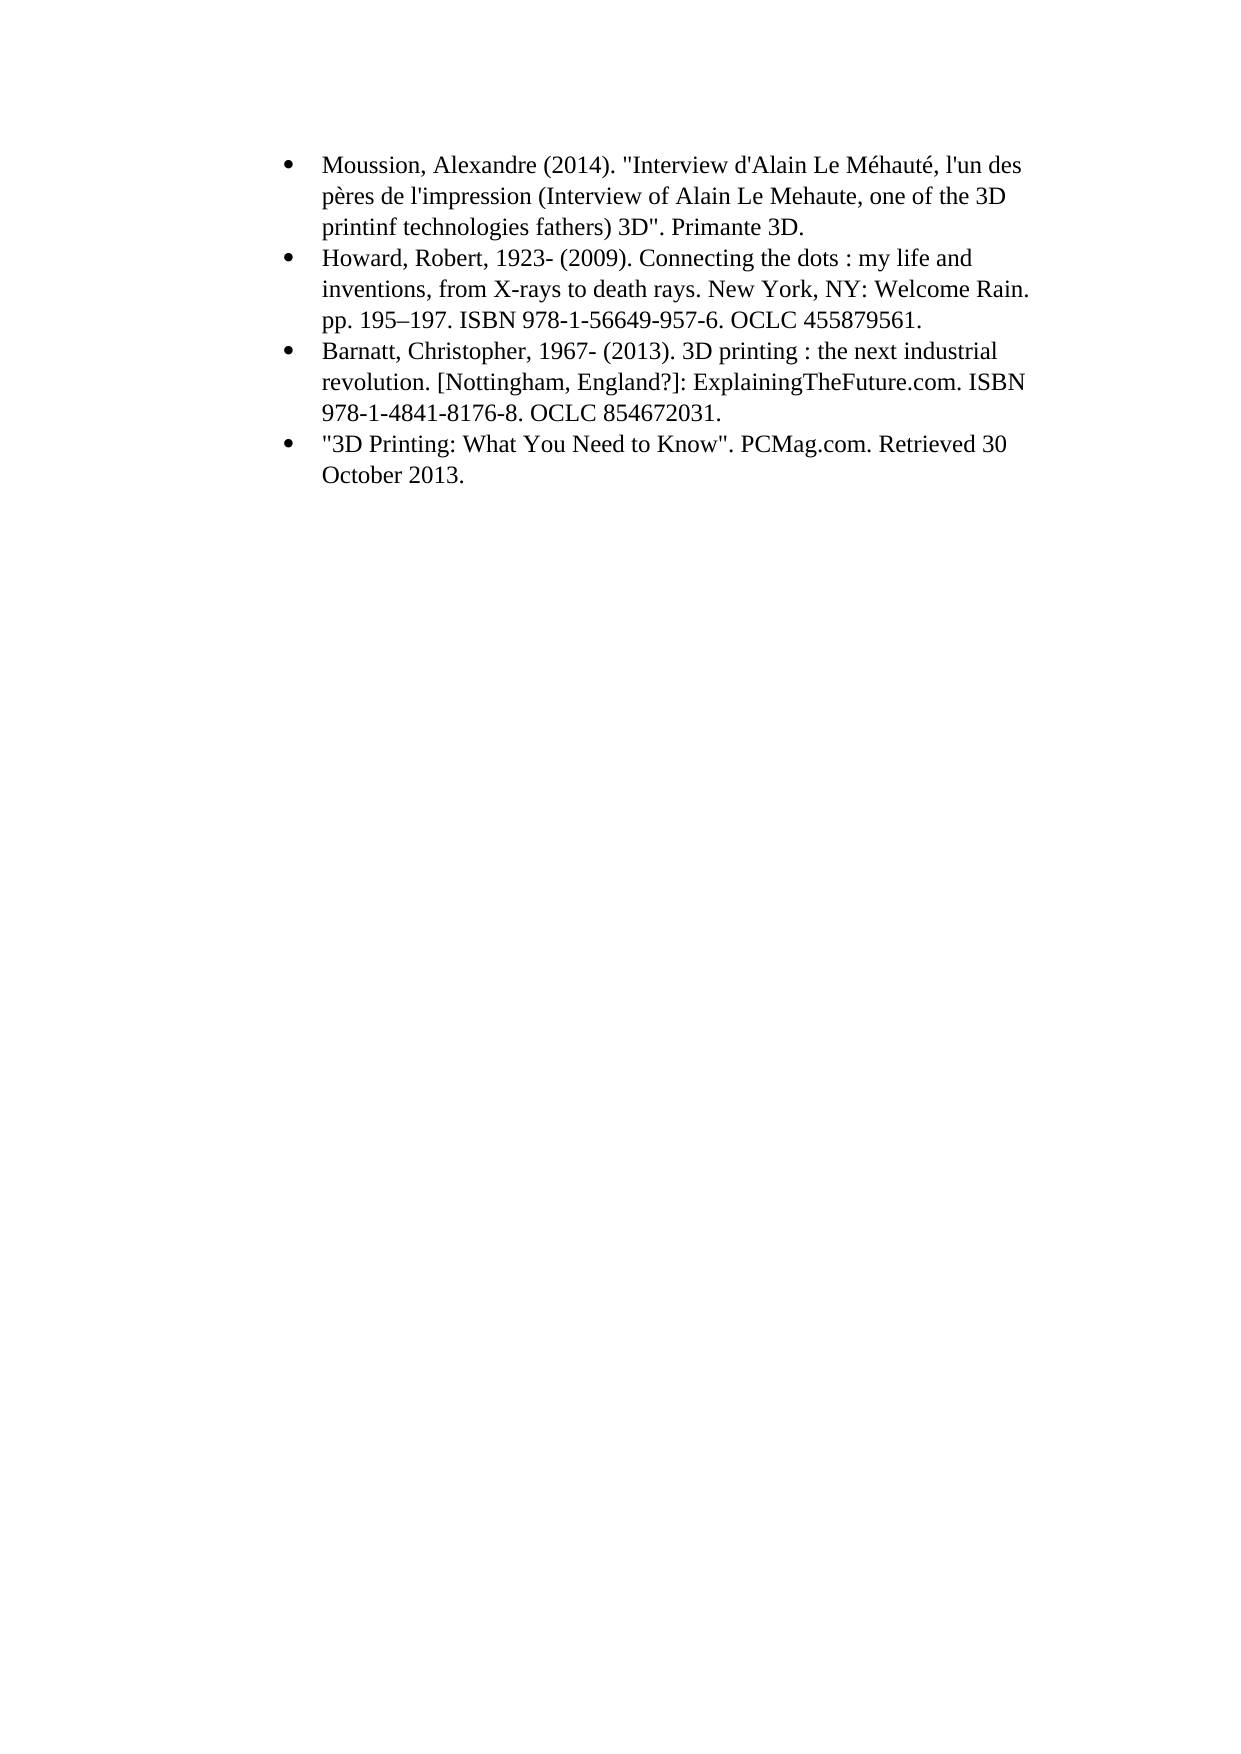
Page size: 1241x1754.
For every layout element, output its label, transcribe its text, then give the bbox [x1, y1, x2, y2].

list Barnatt, Christopher, 1967- (2013). 3D printing : the next industrial revolution. [Nottingham, England?]: ExplainingTheFuture.com. ISBN 978-1-4841-8176-8. OCLC 854672031. [284, 243, 1053, 334]
list "3D Printing: What You Need to Know". PCMag.com. Retrieved 30 October 2013. [284, 336, 1053, 396]
list Howard, Robert, 1923- (2009). Connecting the dots : my life and inventions, from X-rays to death rays. New York, NY: Welcome Rain. pp. 195–197. ISBN 978-1-56649-957-6. OCLC 455879561. [284, 150, 1053, 241]
